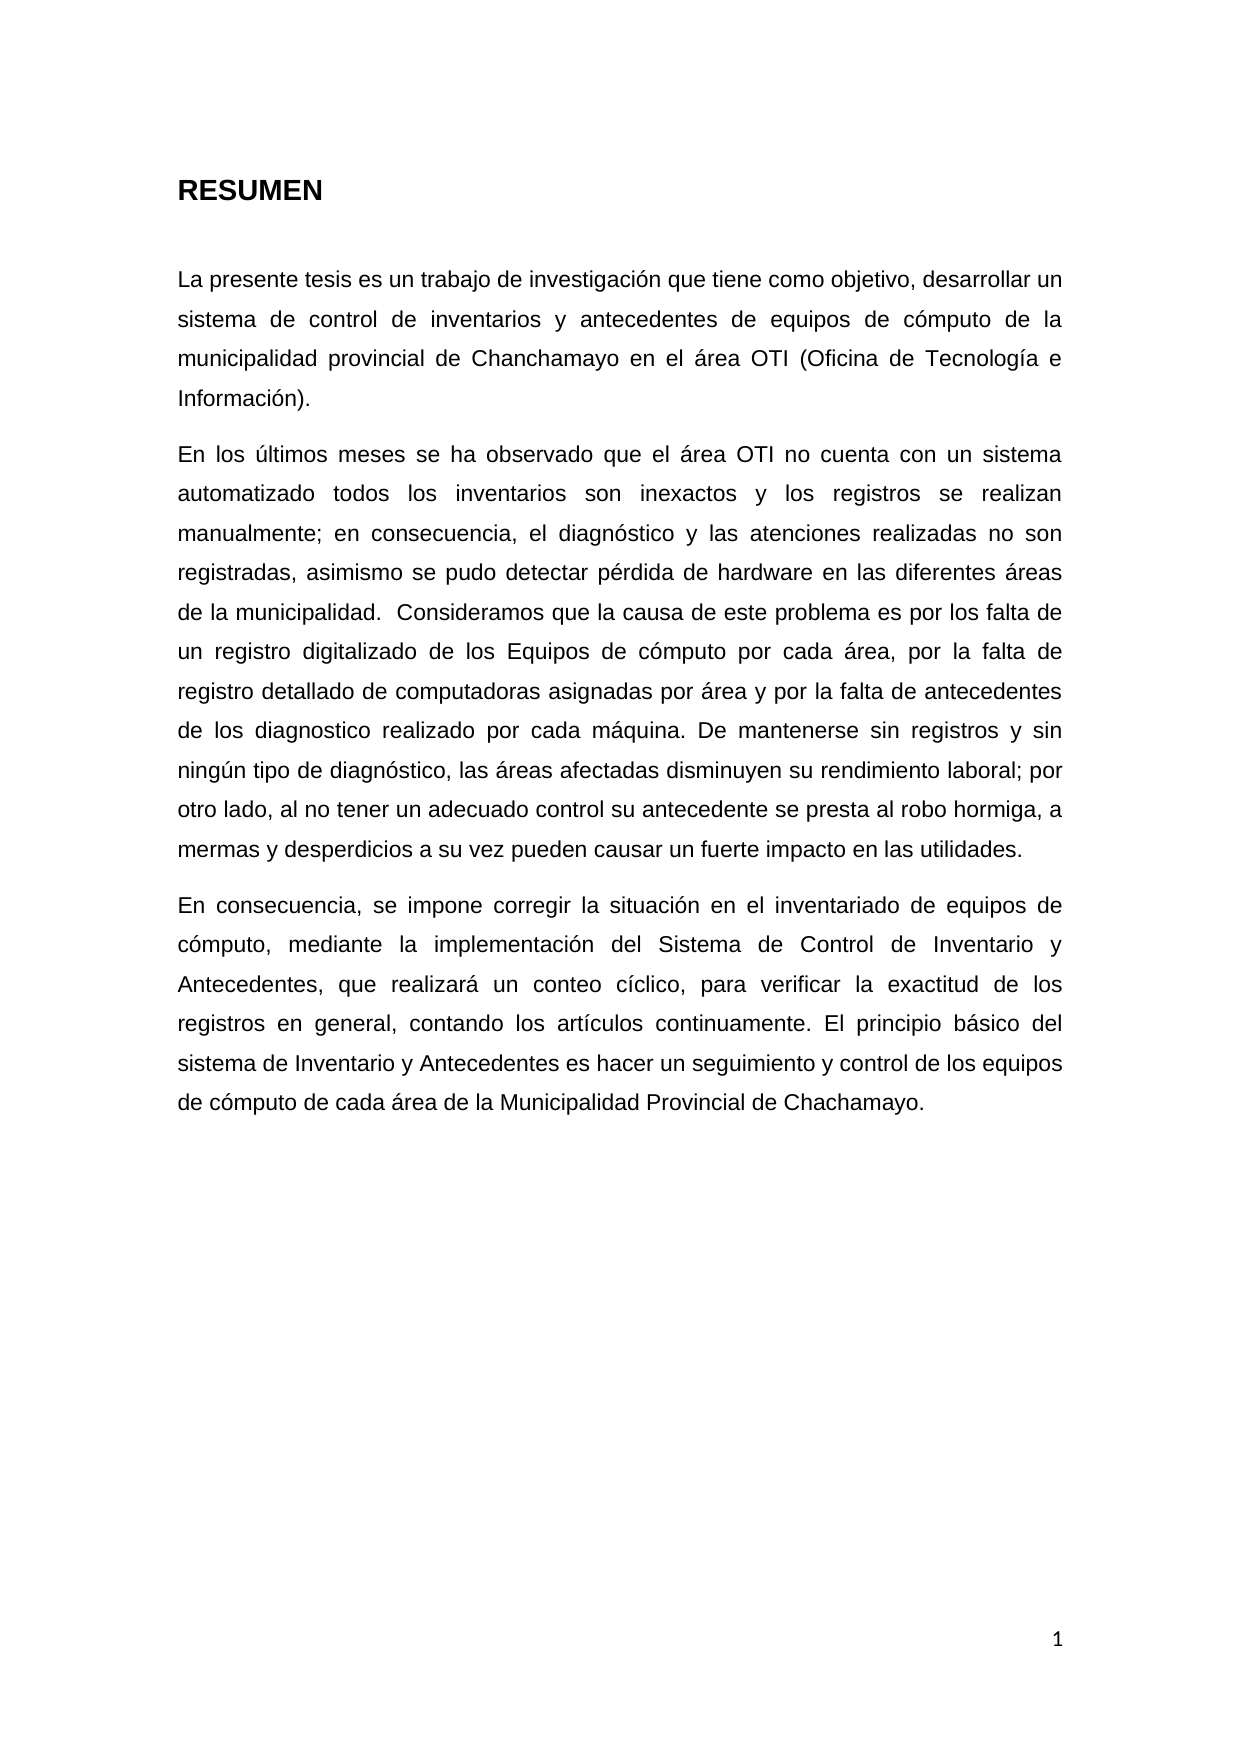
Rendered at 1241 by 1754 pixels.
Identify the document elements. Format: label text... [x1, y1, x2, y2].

text En los últimos meses se ha observado que el área OTI no cuenta con un sistema automatizado todos los inventarios son inexactos y los registros se realizan manualmente; en consecuencia, el diagnóstico y las atenciones realizadas no son registradas, asimismo se pudo detectar pérdida de hardware en las diferentes áreas de la municipalidad. Consideramos que la causa de este problema es por los falta de un registro digitalizado de los Equipos de cómputo por cada área, por la falta de registro detallado de computadoras asignadas por área y por la falta de antecedentes de los diagnostico realizado por cada máquina. De mantenerse sin registros y sin ningún tipo de diagnóstico, las áreas afectadas disminuyen su rendimiento laboral; por otro lado, al no tener un adecuado control su antecedente se presta al robo hormiga, a mermas y desperdicios a su vez pueden causar un fuerte impacto en las utilidades. [177, 441, 1063, 862]
text En consecuencia, se impone corregir la situación en el inventariado de equipos de cómputo, mediante la implementación del Sistema de Control de Inventario y Antecedentes, que realizará un conteo cíclico, para verificar la exactitud de los registros en general, contando los artículos continuamente. El principio básico del sistema de Inventario y Antecedentes es hacer un seguimiento y control de los equipos de cómputo de cada área de la Municipalidad Provincial de Chachamayo. [177, 892, 1063, 1116]
subtitle RESUMEN [177, 173, 1063, 206]
text La presente tesis es un trabajo de investigación que tiene como objetivo, desarrollar un sistema de control de inventarios y antecedentes de equipos de cómputo de la municipalidad provincial de Chanchamayo en el área OTI (Oficina de Tecnología e Información). [177, 266, 1063, 411]
